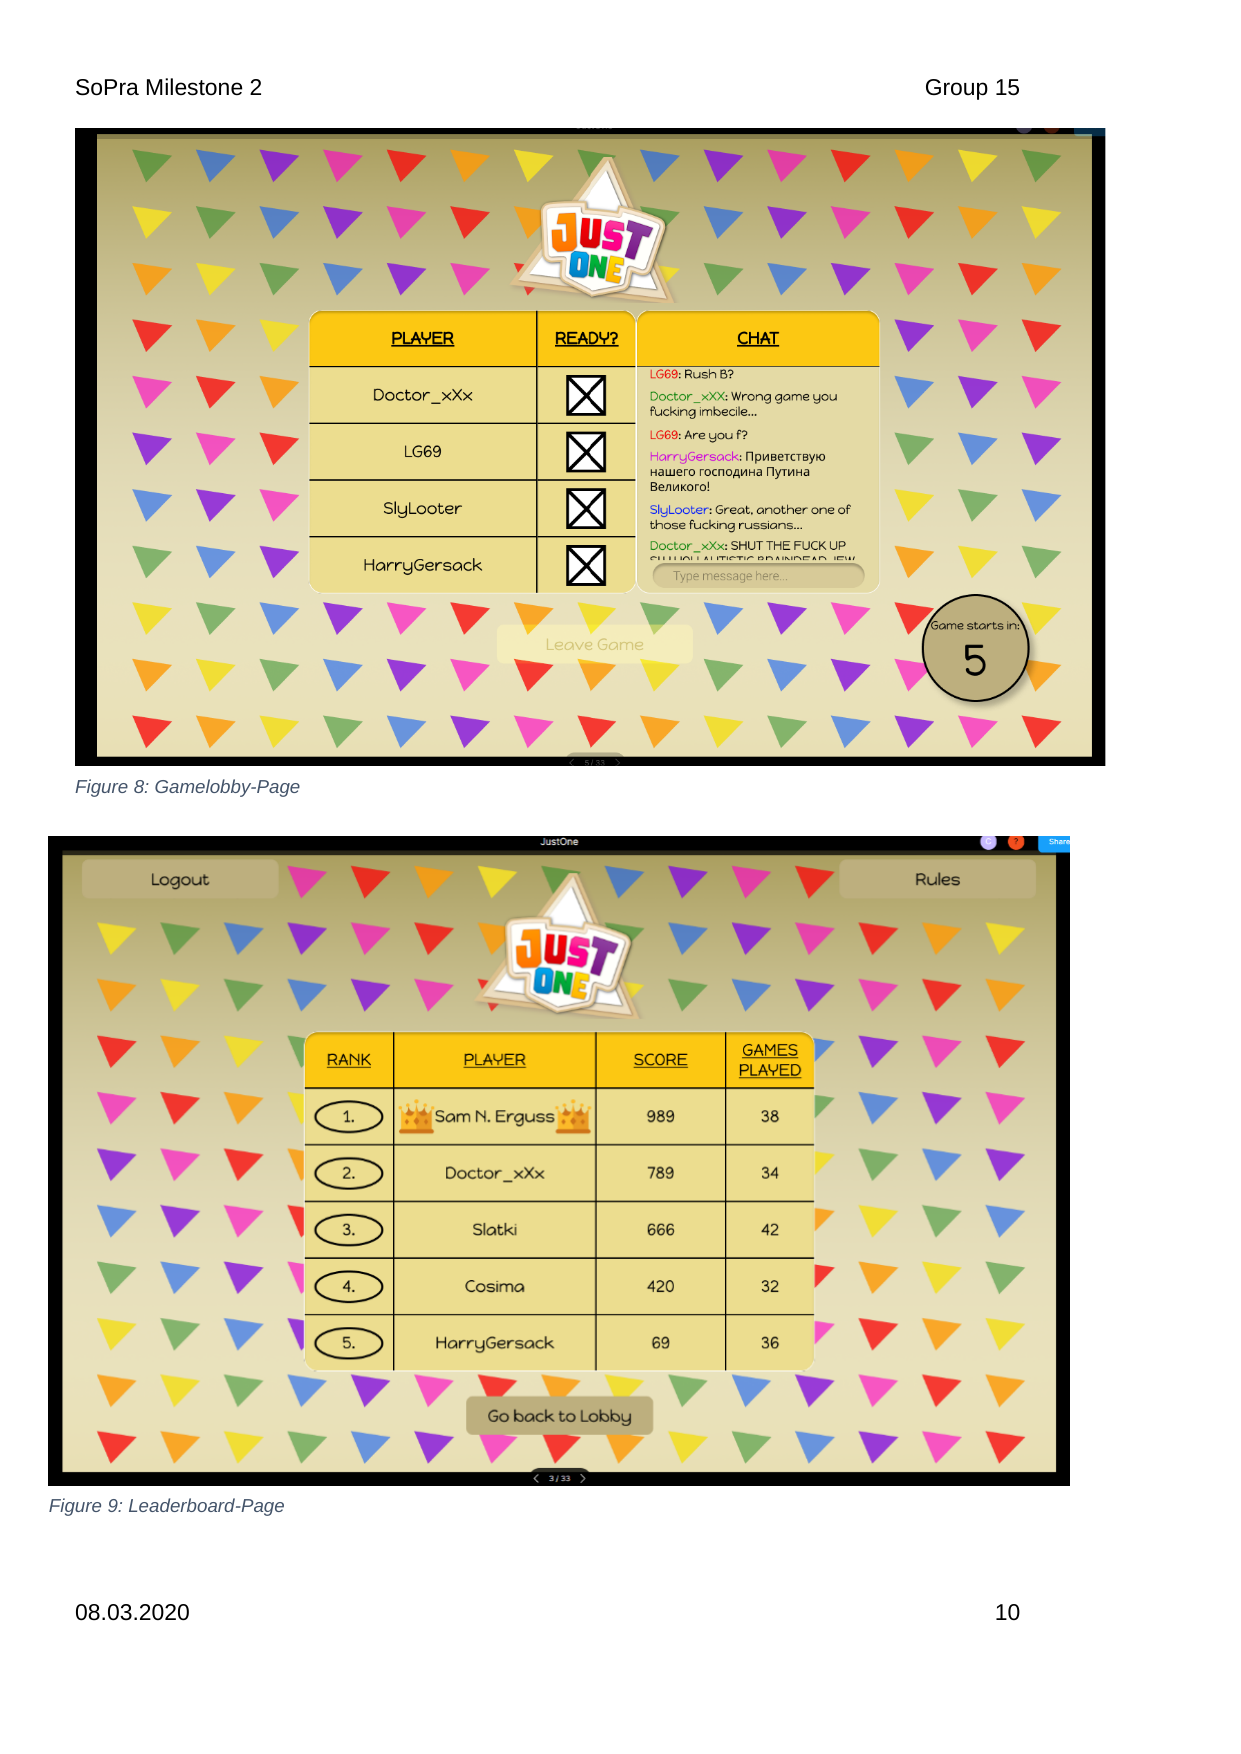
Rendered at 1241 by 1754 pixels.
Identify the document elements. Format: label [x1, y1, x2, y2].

picture [48, 836, 1070, 1486]
picture [75, 128, 1106, 766]
